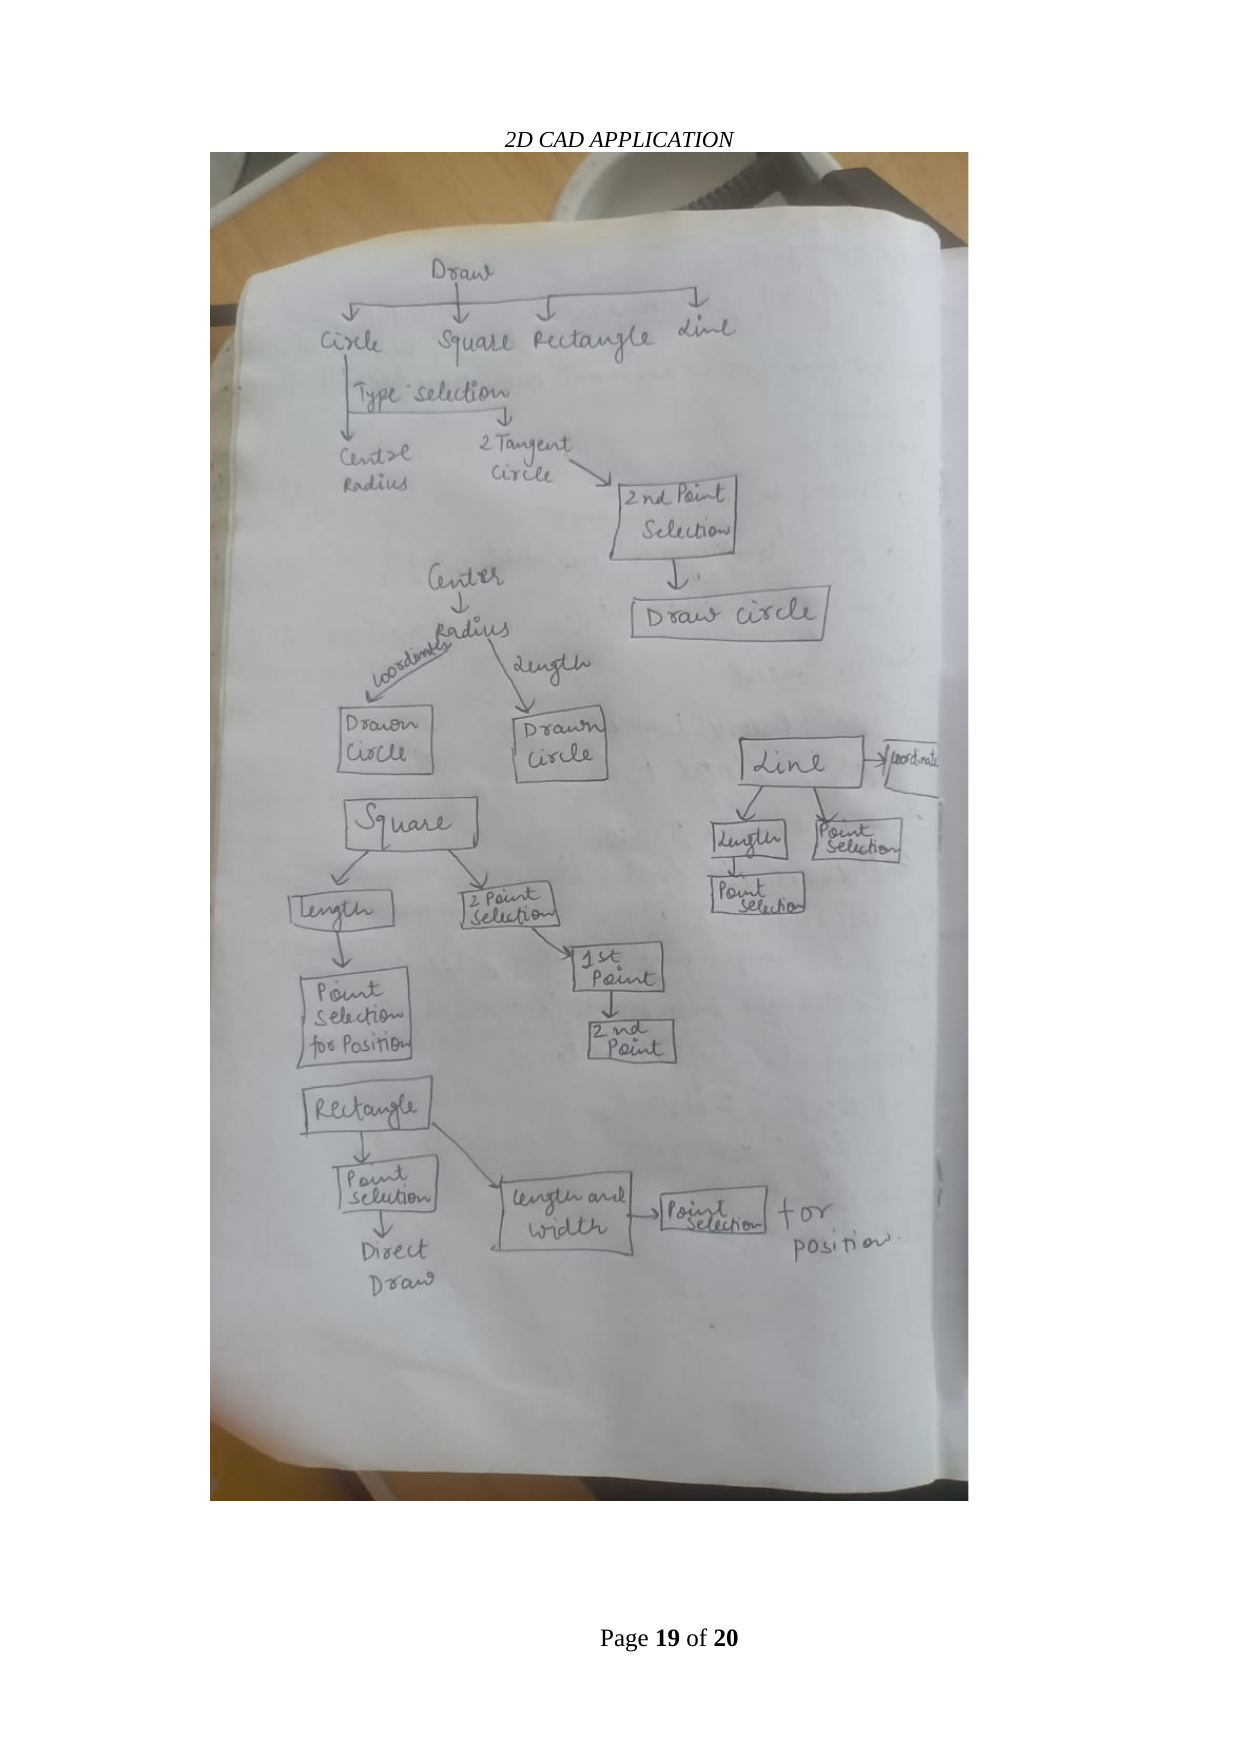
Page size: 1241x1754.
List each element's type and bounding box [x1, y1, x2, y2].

picture [210, 152, 969, 1501]
